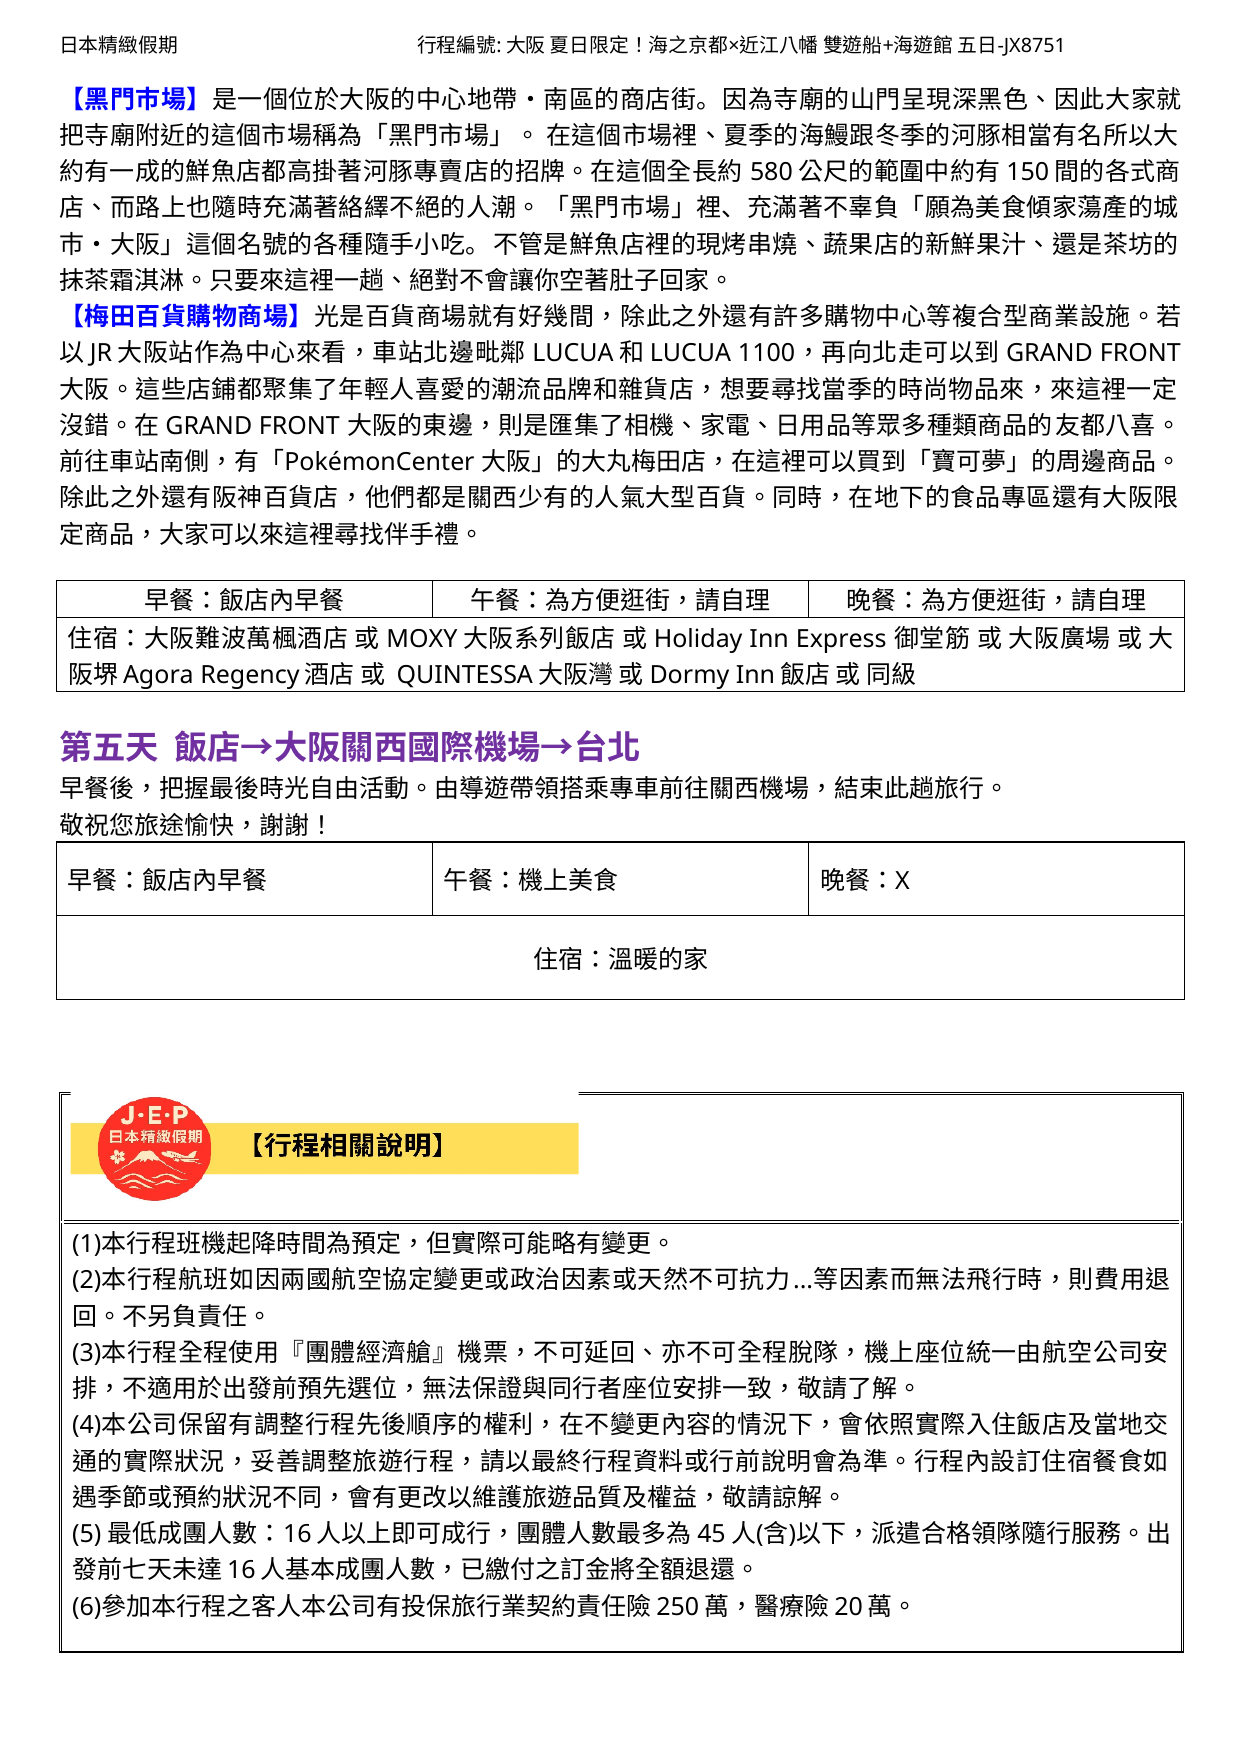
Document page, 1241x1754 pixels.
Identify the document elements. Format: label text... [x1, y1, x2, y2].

text 【黑門市場】是一個位於大阪的中心地帶・南區的商店街。因為寺廟的山門呈現深黑色、因此大家就把寺廟附近的這個市場稱為「黑門市場」。 在這個市場裡、夏季的海鰻跟冬季的河豚相當有名所以大約有一成的鮮魚店都高掛著河豚專賣店的招牌。在這個全長約580公尺的範圍中約有150間的各式商店、而路上也隨時充滿著絡繹不絕的人潮。「黑門市場」裡、充滿著不辜負「願為美食傾家蕩產的城市・大阪」這個名號的各種隨手小吃。不管是鮮魚店裡的現烤串燒、蔬果店的新鮮果汁、還是茶坊的抹茶霜淇淋。只要來這裡一趟、絕對不會讓你空著肚子回家。 [59, 79, 1181, 297]
text 第五天 飯店→大阪關西國際機場→台北 [59, 721, 1181, 769]
table_header 晚餐：為方便逛街，請自理 [809, 581, 1184, 617]
text 【梅田百貨購物商場】光是百貨商場就有好幾間，除此之外還有許多購物中心等複合型商業設施。若以JR大阪站作為中心來看，車站北邊毗鄰LUCUA和LUCUA 1100，再向北走可以到GRAND FRONT 大阪。這些店鋪都聚集了年輕人喜愛的潮流品牌和雜貨店，想要尋找當季的時尚物品來，來這裡一定沒錯。在GRAND FRONT 大阪的東邊，則是匯集了相機、家電、日用品等眾多種類商品的友都八喜。前往車站南側，有「PokémonCenter 大阪」的大丸梅田店，在這裡可以買到「寶可夢」的周邊商品。除此之外還有阪神百貨店，他們都是關西少有的人氣大型百貨。同時，在地下的食品專區還有大阪限定商品，大家可以來這裡尋找伴手禮。 [59, 297, 1181, 550]
table_header 早餐：飯店內早餐 [57, 581, 432, 617]
table_header 早餐：飯店內早餐 [57, 843, 432, 915]
text 早餐後，把握最後時光自由活動。由導遊帶領搭乘專車前往關西機場，結束此趟旅行。 [59, 769, 1181, 805]
table_header 午餐：機上美食 [433, 843, 808, 915]
picture [70, 1092, 579, 1202]
table_header 晚餐：X [809, 843, 1184, 915]
text 敬祝您旅途愉快，謝謝！ [59, 805, 1181, 841]
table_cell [61, 1220, 1183, 1651]
table_header 午餐：為方便逛街，請自理 [433, 581, 808, 617]
table_header [62, 1095, 1181, 1220]
table_cell 住宿：大阪難波萬楓酒店 或 MOXY大阪系列飯店 或 Holiday Inn Express 御堂筋 或 大阪廣場 或 大阪堺Agora Regency酒店 或 QUINTESSA大阪灣 或 Dormy Inn飯店 或 同級 [57, 618, 1184, 691]
table_cell 住宿：溫暖的家 [57, 916, 1184, 999]
